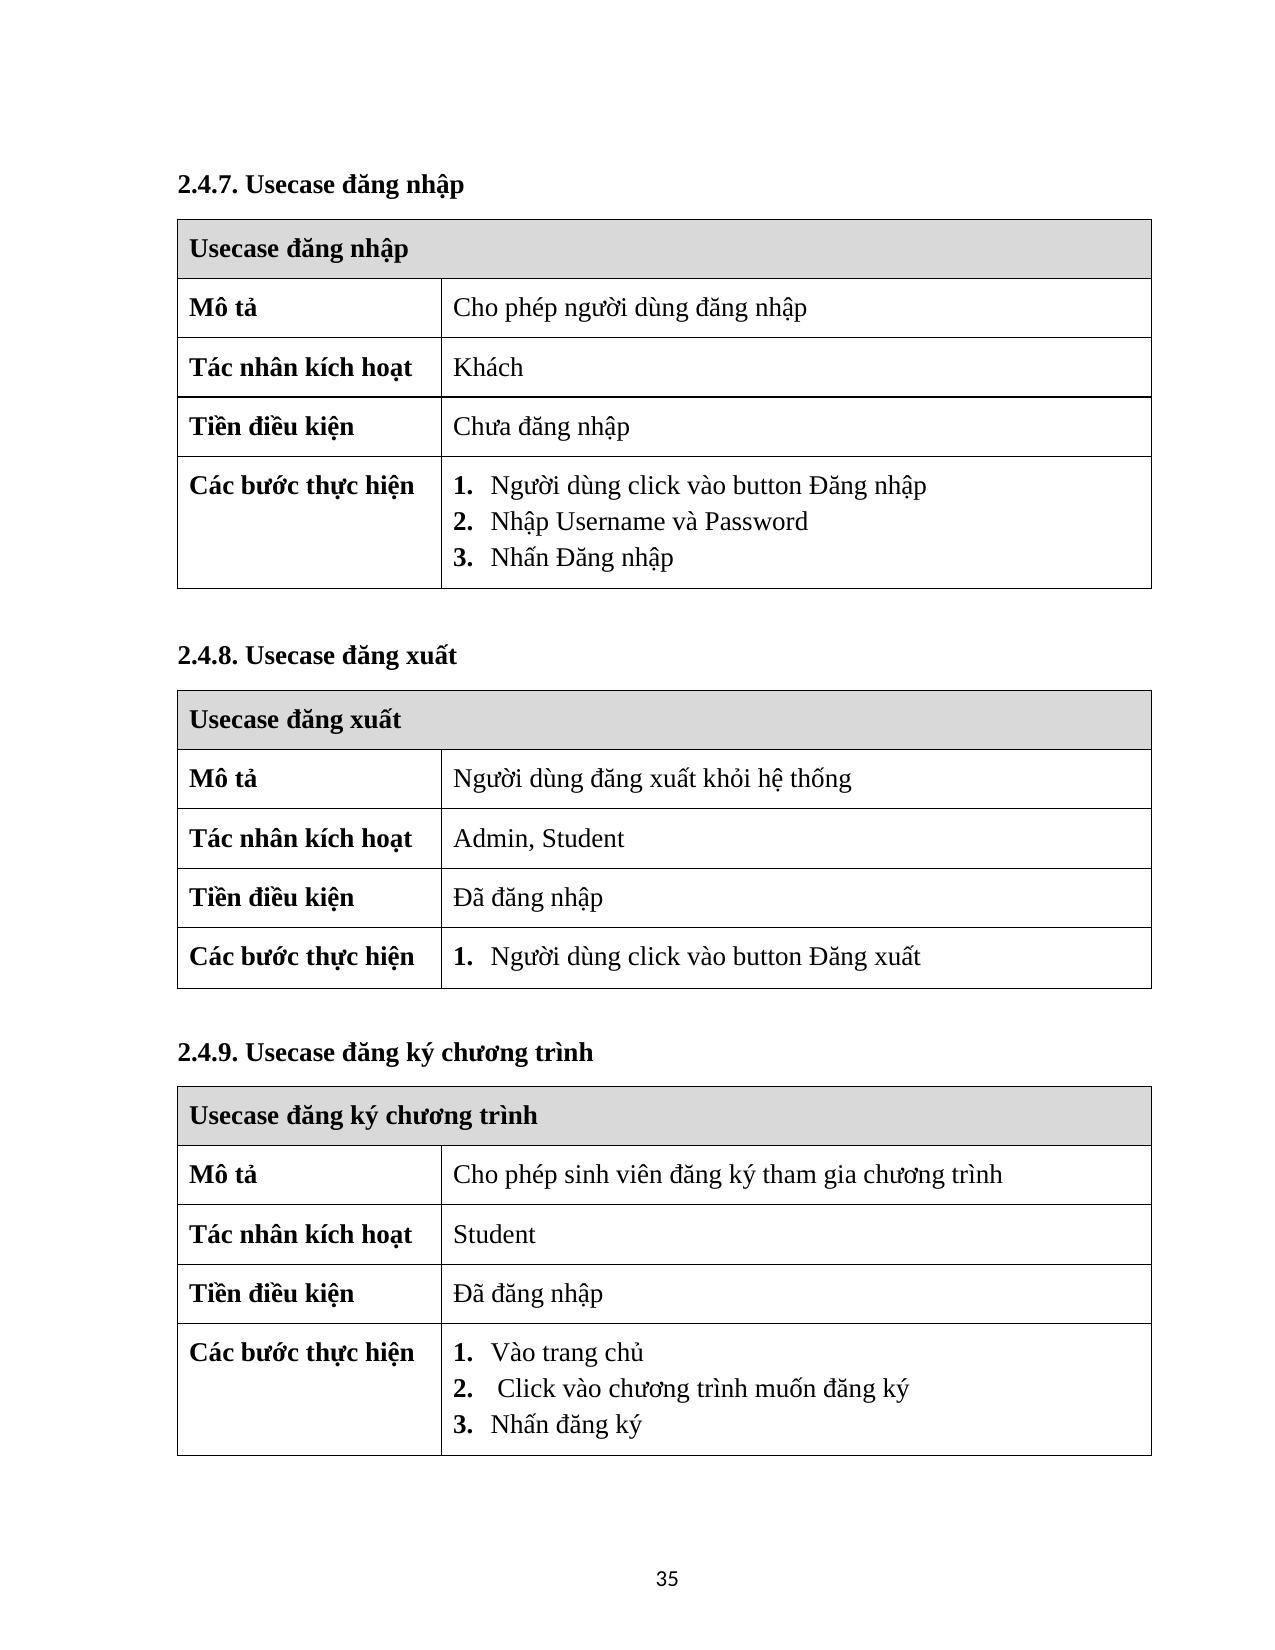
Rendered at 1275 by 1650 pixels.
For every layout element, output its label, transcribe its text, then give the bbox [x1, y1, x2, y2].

table_cell Các bước thực hiện [178, 1324, 441, 1455]
table_cell Tiền điều kiện [178, 398, 441, 456]
table_cell Cho phép sinh viên đăng ký tham gia chương trình [442, 1146, 1151, 1204]
table_cell Tác nhân kích hoạt [178, 809, 441, 867]
table_cell Student [442, 1205, 1151, 1264]
table_cell Admin, Student [442, 809, 1151, 867]
table_header Usecase đăng xuất [178, 691, 1151, 749]
table_cell Khách [442, 338, 1151, 396]
table_cell Cho phép người dùng đăng nhập [442, 279, 1151, 337]
text 2.4.7. Usecase đăng nhập [177, 168, 1157, 199]
text 2.4.8. Usecase đăng xuất [177, 639, 1157, 671]
text 2.4.9. Usecase đăng ký chương trình [177, 1036, 1157, 1067]
table_cell Vào trang chủ Click vào chương trình muốn đăng ký Nhấn đăng ký [442, 1324, 1151, 1455]
table_cell Đã đăng nhập [442, 869, 1151, 927]
table_cell Người dùng click vào button Đăng nhập Nhập Username và Password Nhấn Đăng nhập [442, 457, 1151, 588]
table_cell Tác nhân kích hoạt [178, 338, 441, 396]
table_cell Tác nhân kích hoạt [178, 1205, 441, 1264]
table_cell Mô tả [178, 1146, 441, 1204]
table_cell Mô tả [178, 279, 441, 337]
table_cell Các bước thực hiện [178, 457, 441, 588]
table_cell Người dùng đăng xuất khỏi hệ thống [442, 750, 1151, 808]
table_cell Tiền điều kiện [178, 1265, 441, 1323]
table_header Usecase đăng nhập [178, 220, 1151, 278]
table_cell Đã đăng nhập [442, 1265, 1151, 1323]
table_cell Chưa đăng nhập [442, 398, 1151, 456]
table_header Usecase đăng ký chương trình [178, 1087, 1151, 1145]
table_cell Người dùng click vào button Đăng xuất [442, 928, 1151, 988]
table_cell Tiền điều kiện [178, 869, 441, 927]
table_cell Các bước thực hiện [178, 928, 441, 988]
table_cell Mô tả [178, 750, 441, 808]
